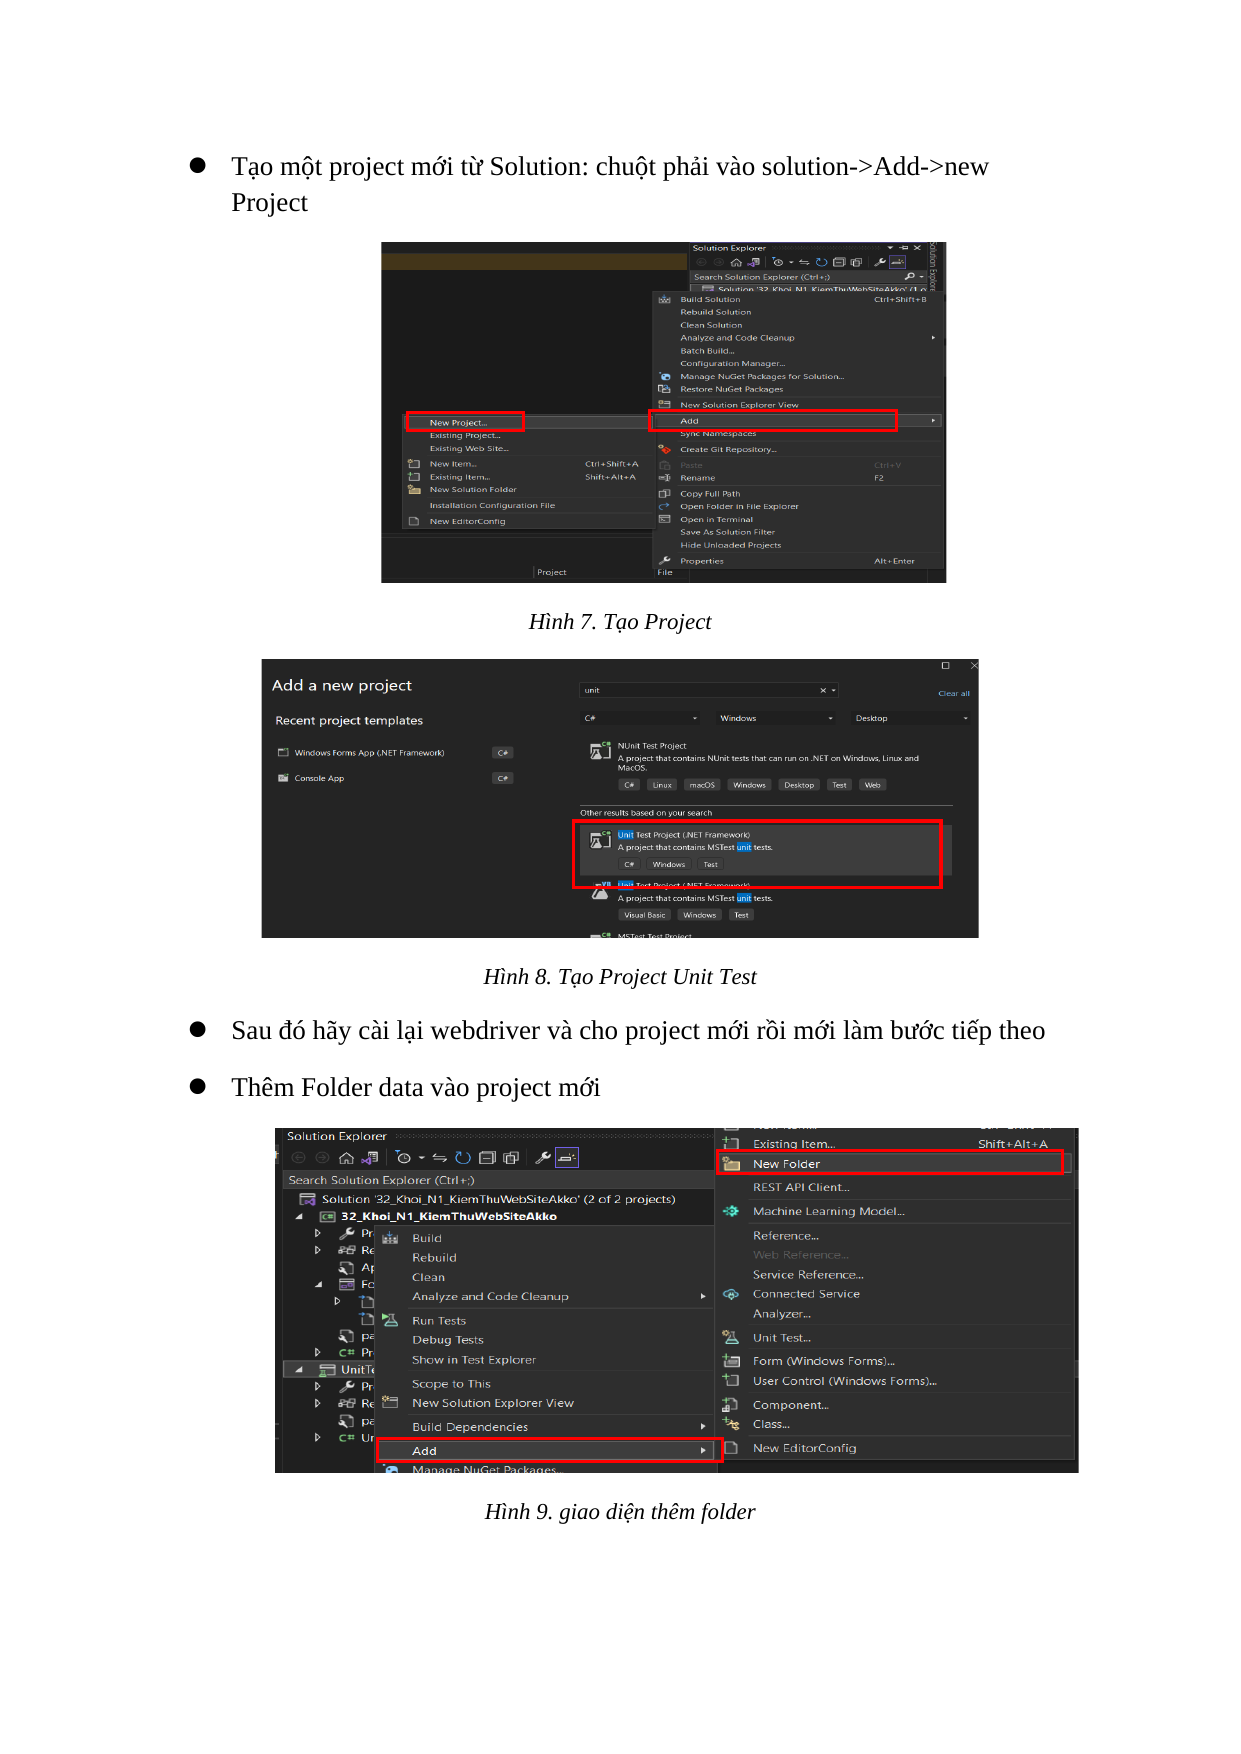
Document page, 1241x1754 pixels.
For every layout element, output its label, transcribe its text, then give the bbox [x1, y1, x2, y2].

list Hình 8. Tạo Project Unit Test [187, 963, 1053, 990]
list Hình 7. Tạo Project [187, 608, 1053, 634]
picture [381, 242, 947, 583]
list Thêm Folder data vào project mới [187, 1071, 1053, 1102]
list Tạo một project mới từ Solution: chuột phải vào solution->Add->new Project [187, 150, 1053, 217]
picture [275, 1128, 1079, 1473]
list Hình 9. giao diện thêm folder [187, 1498, 1053, 1525]
picture [261, 659, 979, 938]
list Sau đó hãy cài lại webdriver và cho project mới rồi mới làm bước tiếp theo [187, 1014, 1053, 1046]
